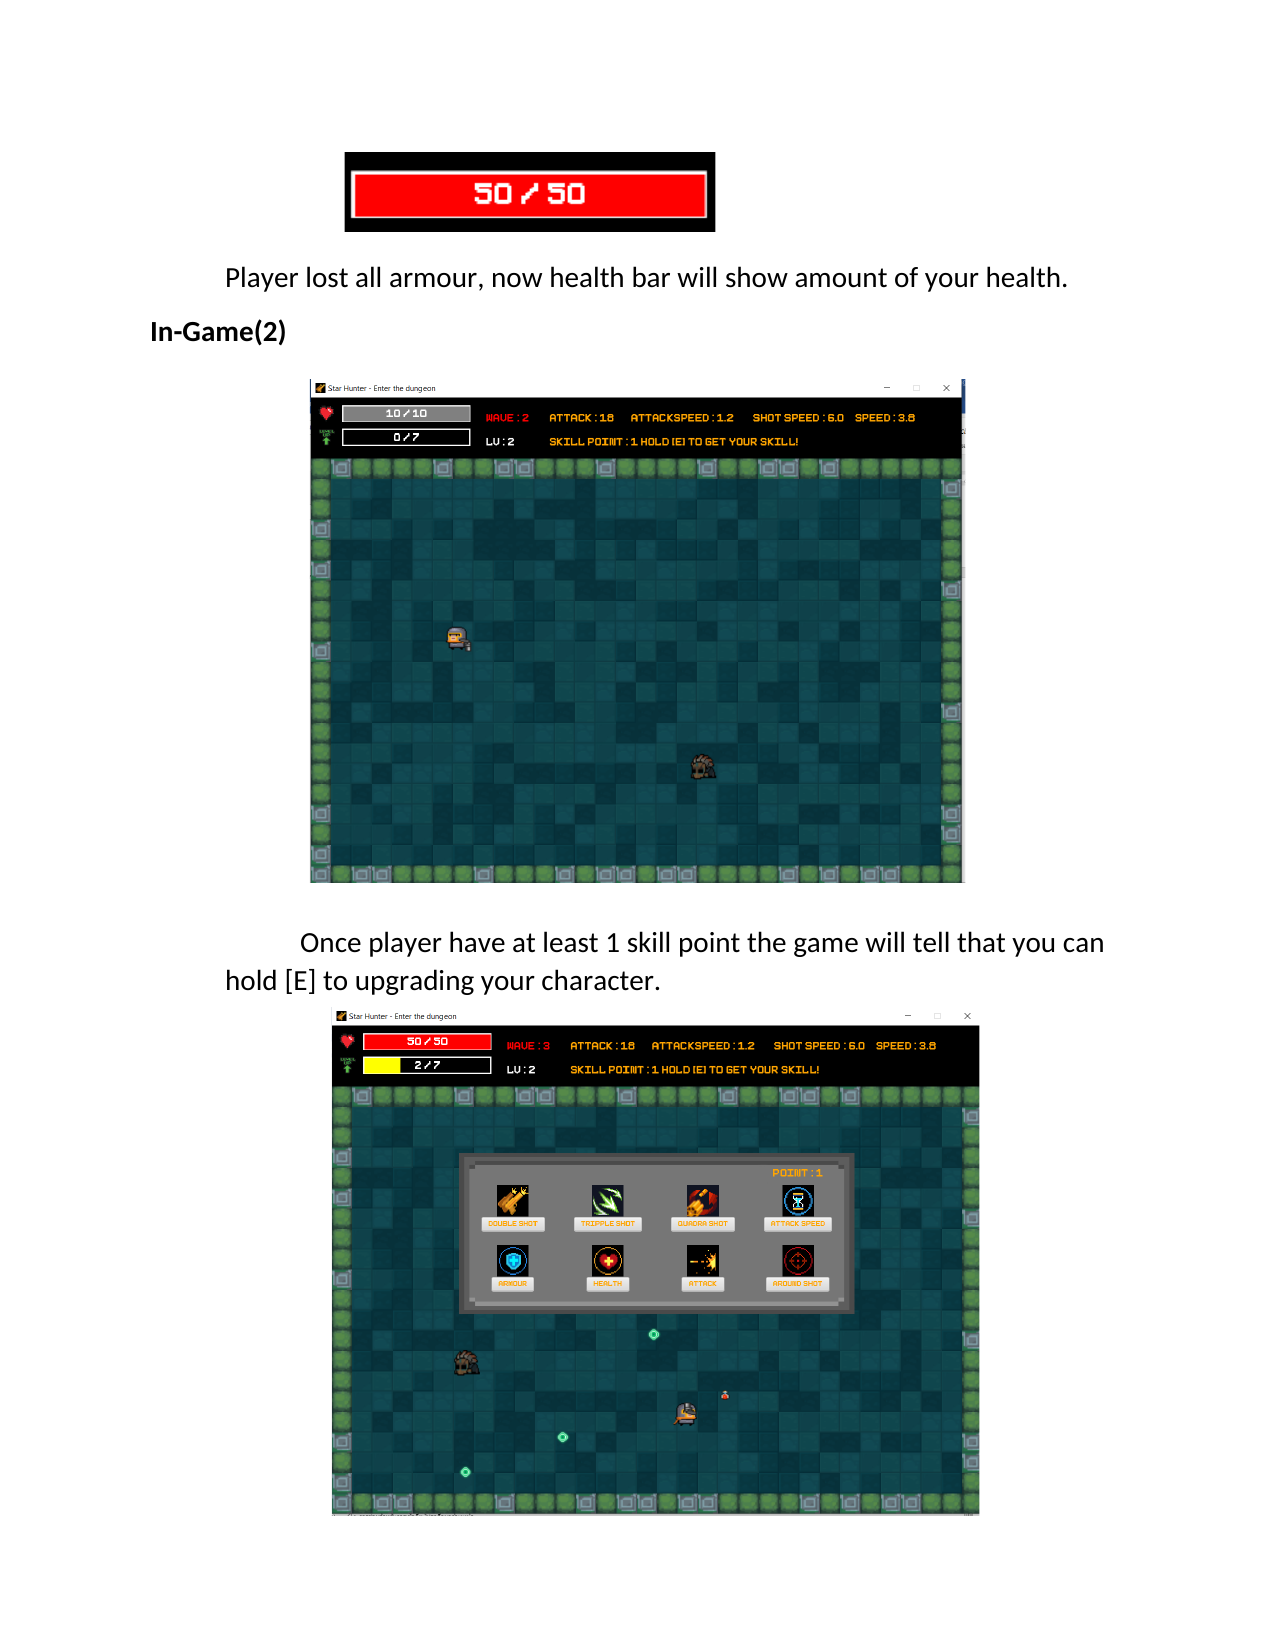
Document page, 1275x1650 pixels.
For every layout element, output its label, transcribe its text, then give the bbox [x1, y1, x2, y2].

text Player lost all armour, now health bar will show amount of your health. [150, 259, 1125, 294]
list Once player have at least 1 skill point the game will tell that you can hold [E] to upgrading your character. [225, 924, 1125, 998]
picture [309, 379, 966, 883]
picture [331, 1007, 980, 1516]
text In-Game(2) [150, 313, 1125, 349]
picture [344, 152, 716, 232]
